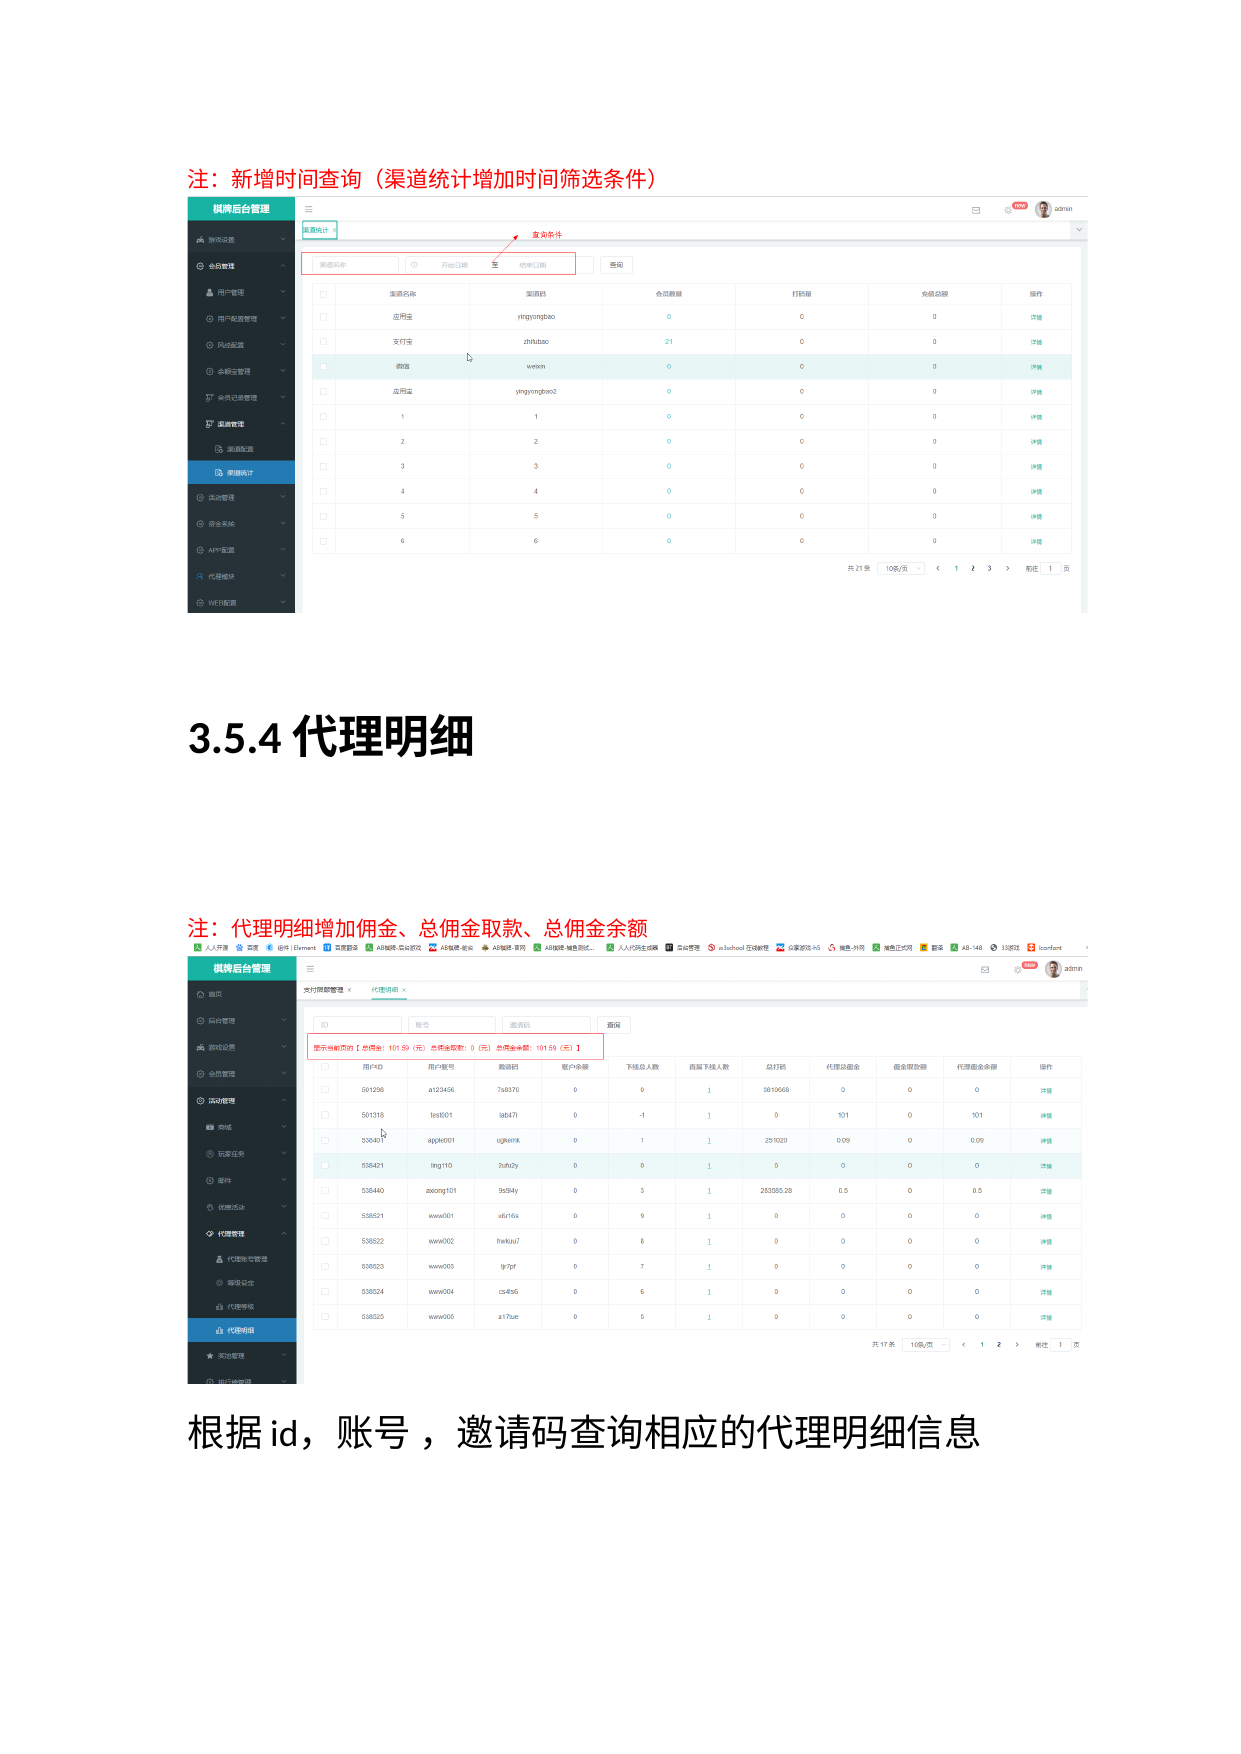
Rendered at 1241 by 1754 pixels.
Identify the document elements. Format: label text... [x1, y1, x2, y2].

text 根据id，账号 ，邀请码查询相应的代理明细信息 [187, 1398, 1053, 1463]
text 注：新增时间查询（渠道统计增加时间筛选条件） [187, 162, 1053, 194]
picture [187, 942, 1088, 1384]
text 注：代理明细增加佣金、总佣金取款、总佣金余额 [187, 910, 1053, 942]
subtitle 3.5.4 代理明细 [187, 685, 1053, 782]
picture [187, 194, 1088, 613]
